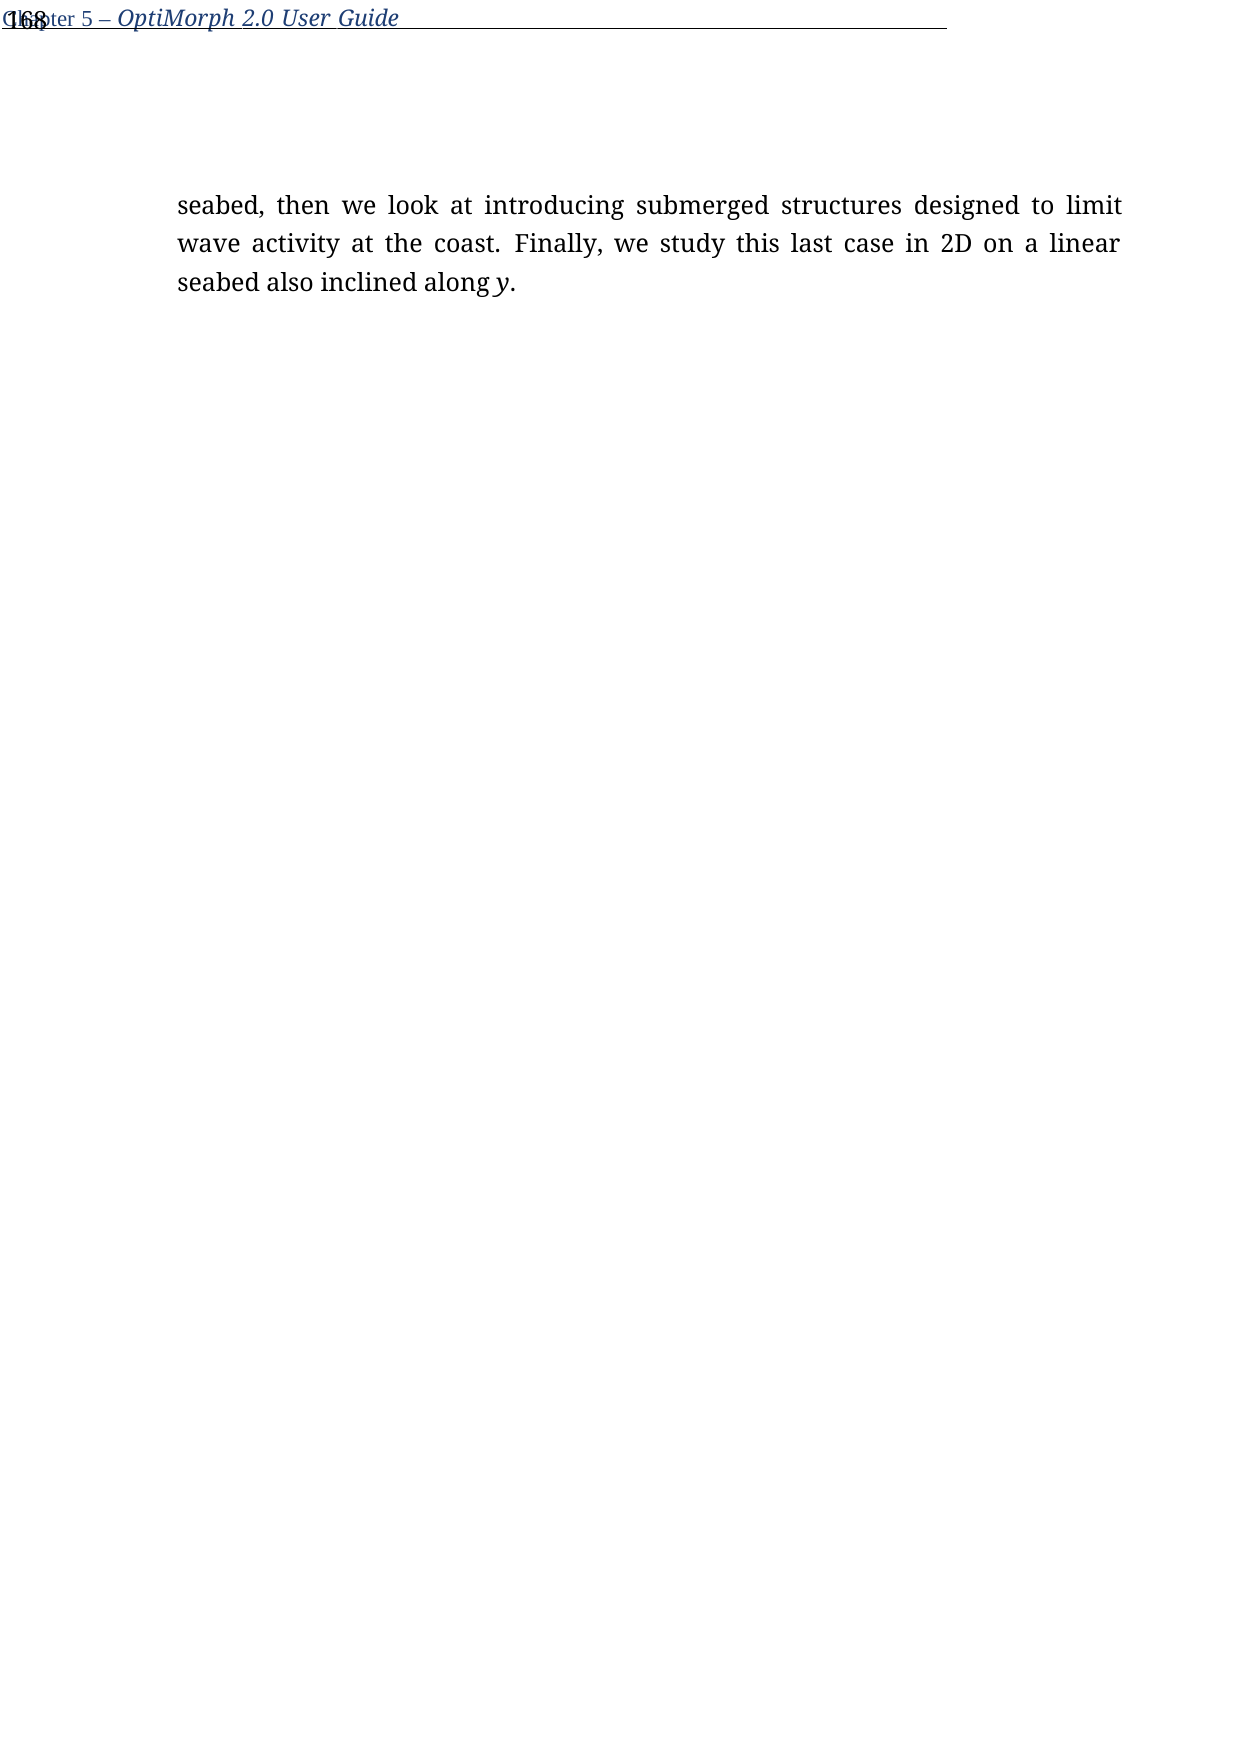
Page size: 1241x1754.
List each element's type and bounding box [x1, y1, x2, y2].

text [177, 187, 1122, 298]
